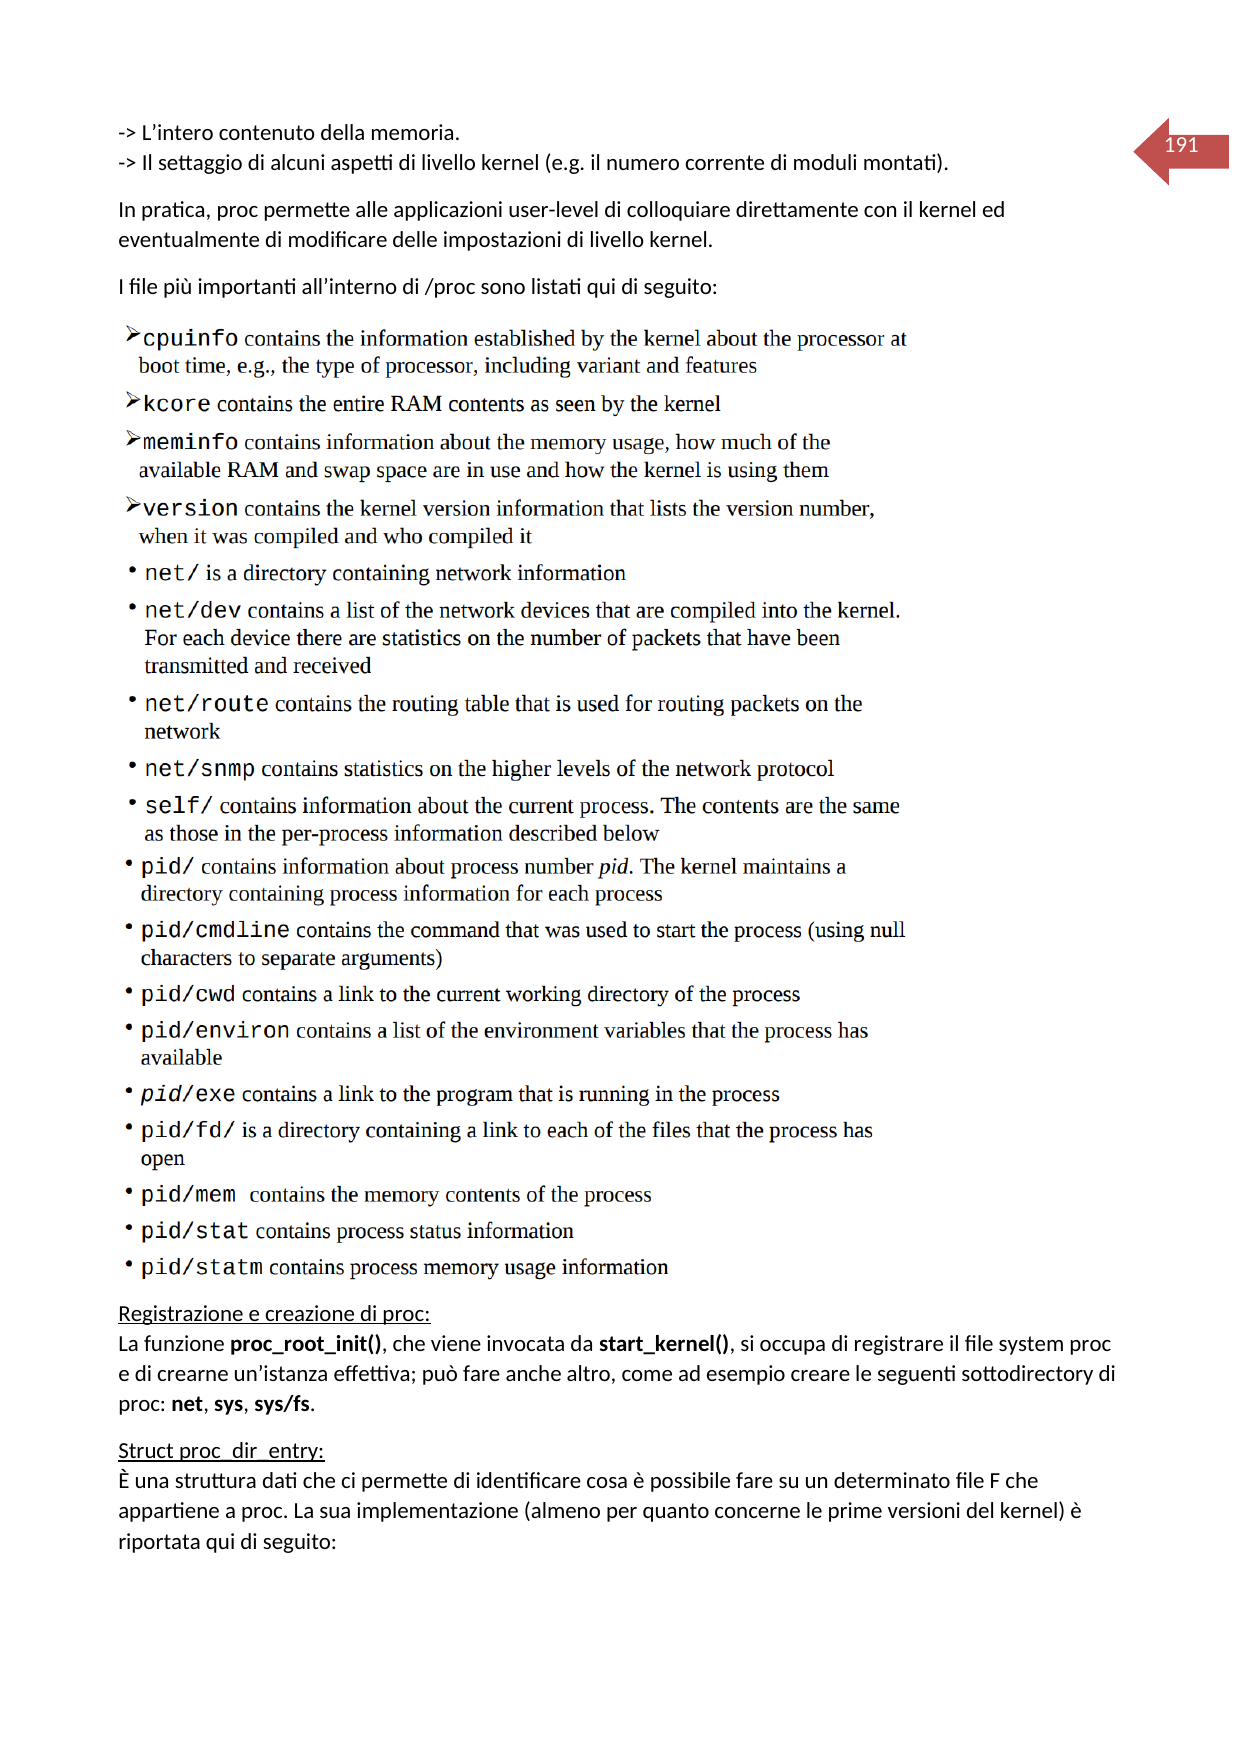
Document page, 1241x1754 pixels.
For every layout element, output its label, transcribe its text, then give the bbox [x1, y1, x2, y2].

picture [118, 557, 917, 852]
text In pratica, proc permette alle applicazioni user-level di colloquiare direttamente con il kernel ed eventualmente di modificare delle impostazioni di livello kernel. [118, 195, 1122, 253]
text Struct proc_dir_entry: È una struttura dati che ci permette di identificare cosa è possibile fare su un determinato file F che appartiene a proc. La sua implementazione (almeno per quanto concerne le prime versioni del kernel) è riportata qui di seguito: [118, 1436, 1122, 1555]
picture [118, 853, 909, 1280]
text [118, 118, 1122, 176]
text Registrazione e creazione di proc: La funzione proc_root_init(), che viene invocata da start_kernel(), si occupa di registrare il file system proc e di crearne un’istanza effettiva; può fare anche altro, come ad esempio creare le seguenti sottodirectory di proc: net, sys, sys/fs. [118, 1299, 1122, 1417]
picture [118, 319, 910, 556]
text I file più importanti all’interno di /proc sono listati qui di seguito: [118, 272, 1122, 300]
